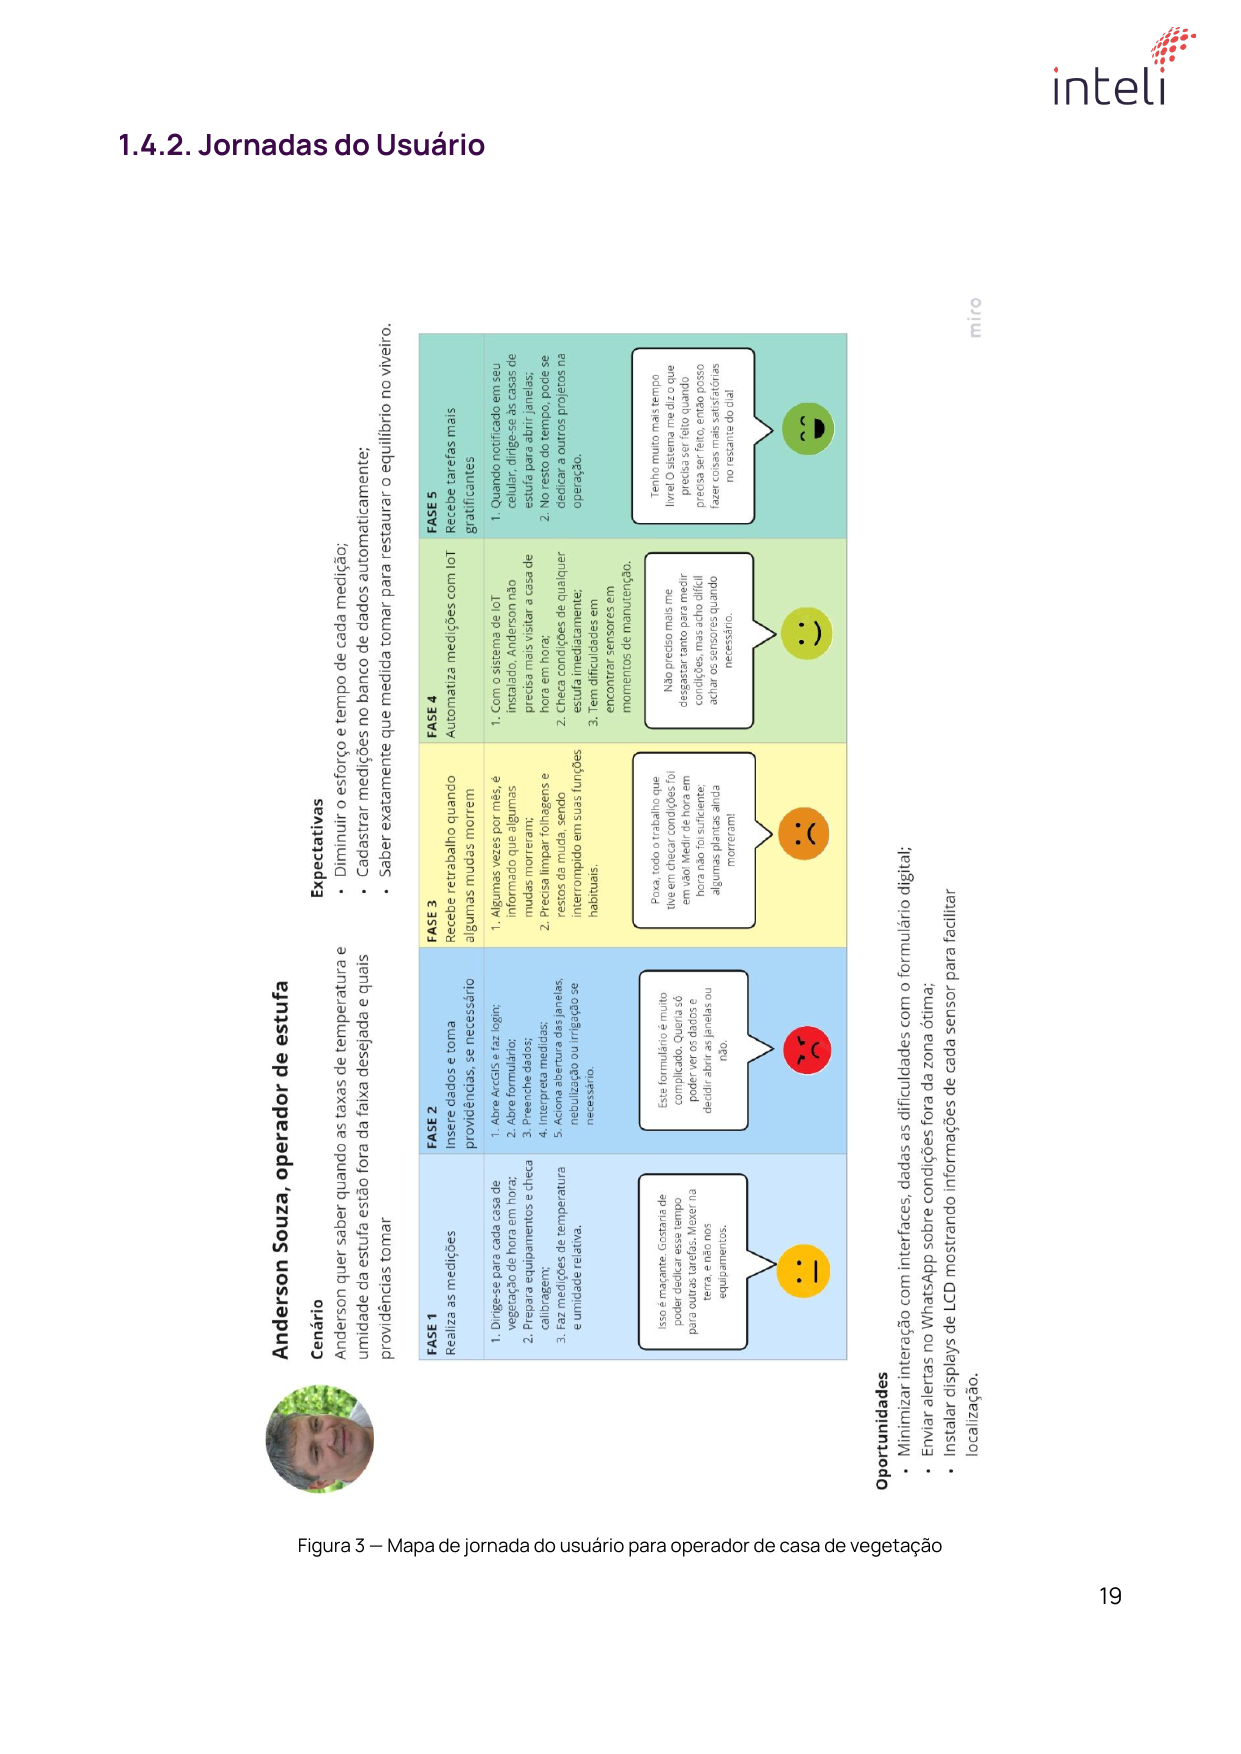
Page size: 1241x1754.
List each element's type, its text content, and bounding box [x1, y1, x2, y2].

text Figura 3 — Mapa de jornada do usuário para operador de casa de vegetação [118, 1532, 1122, 1558]
subtitle 1.4.2. Jornadas do Usuário [118, 124, 1122, 164]
picture [232, 270, 1008, 1520]
picture [1054, 27, 1197, 105]
